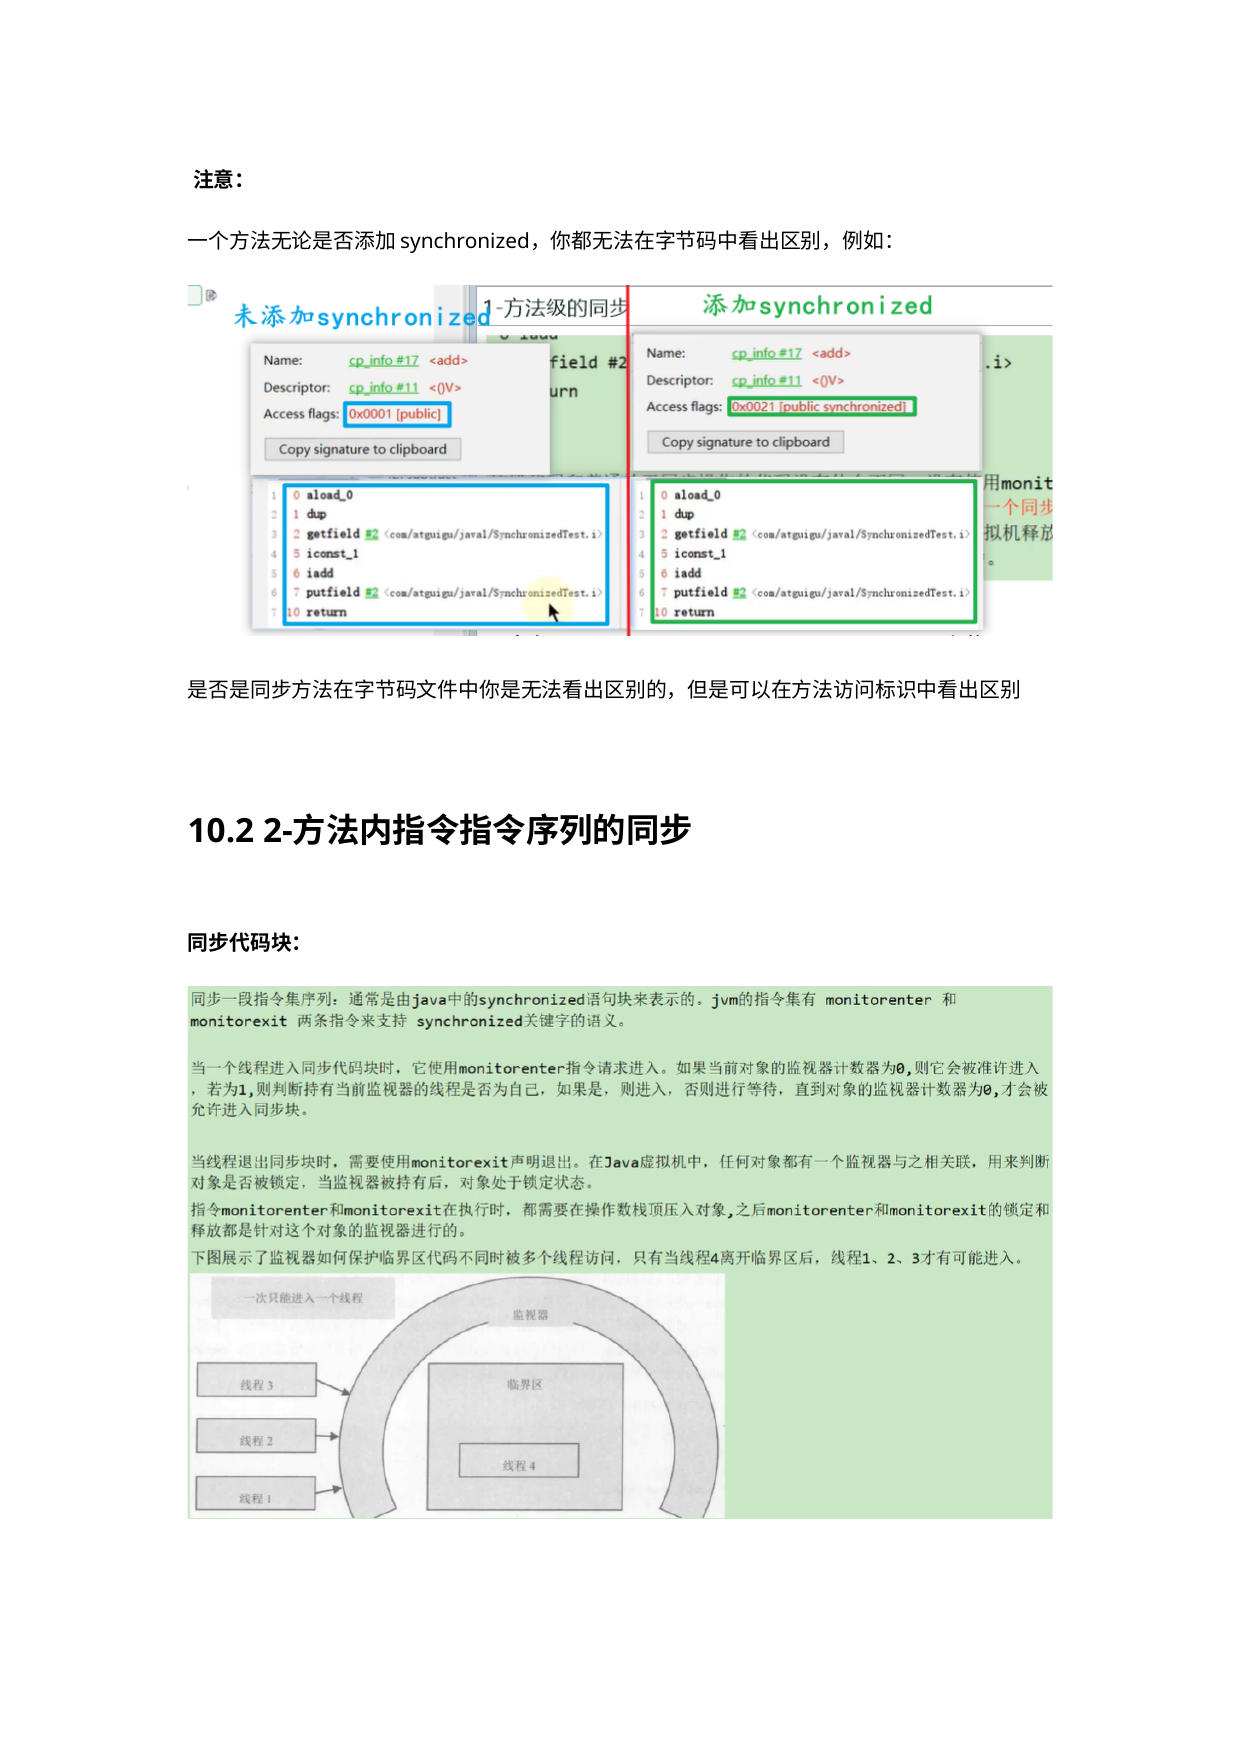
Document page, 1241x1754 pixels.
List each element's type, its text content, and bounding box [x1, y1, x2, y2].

text 一个方法无论是否添加synchronized，你都无法在字节码中看出区别，例如： [187, 224, 1053, 256]
text 注意： [187, 162, 1053, 194]
text 是否是同步方法在字节码文件中你是无法看出区别的，但是可以在方法访问标识中看出区别 [187, 672, 1053, 704]
text 同步代码块： [187, 925, 1053, 957]
picture [187, 285, 1053, 636]
picture [187, 986, 1053, 1519]
text 2-方法内指令指令序列的同步 [187, 795, 1053, 860]
